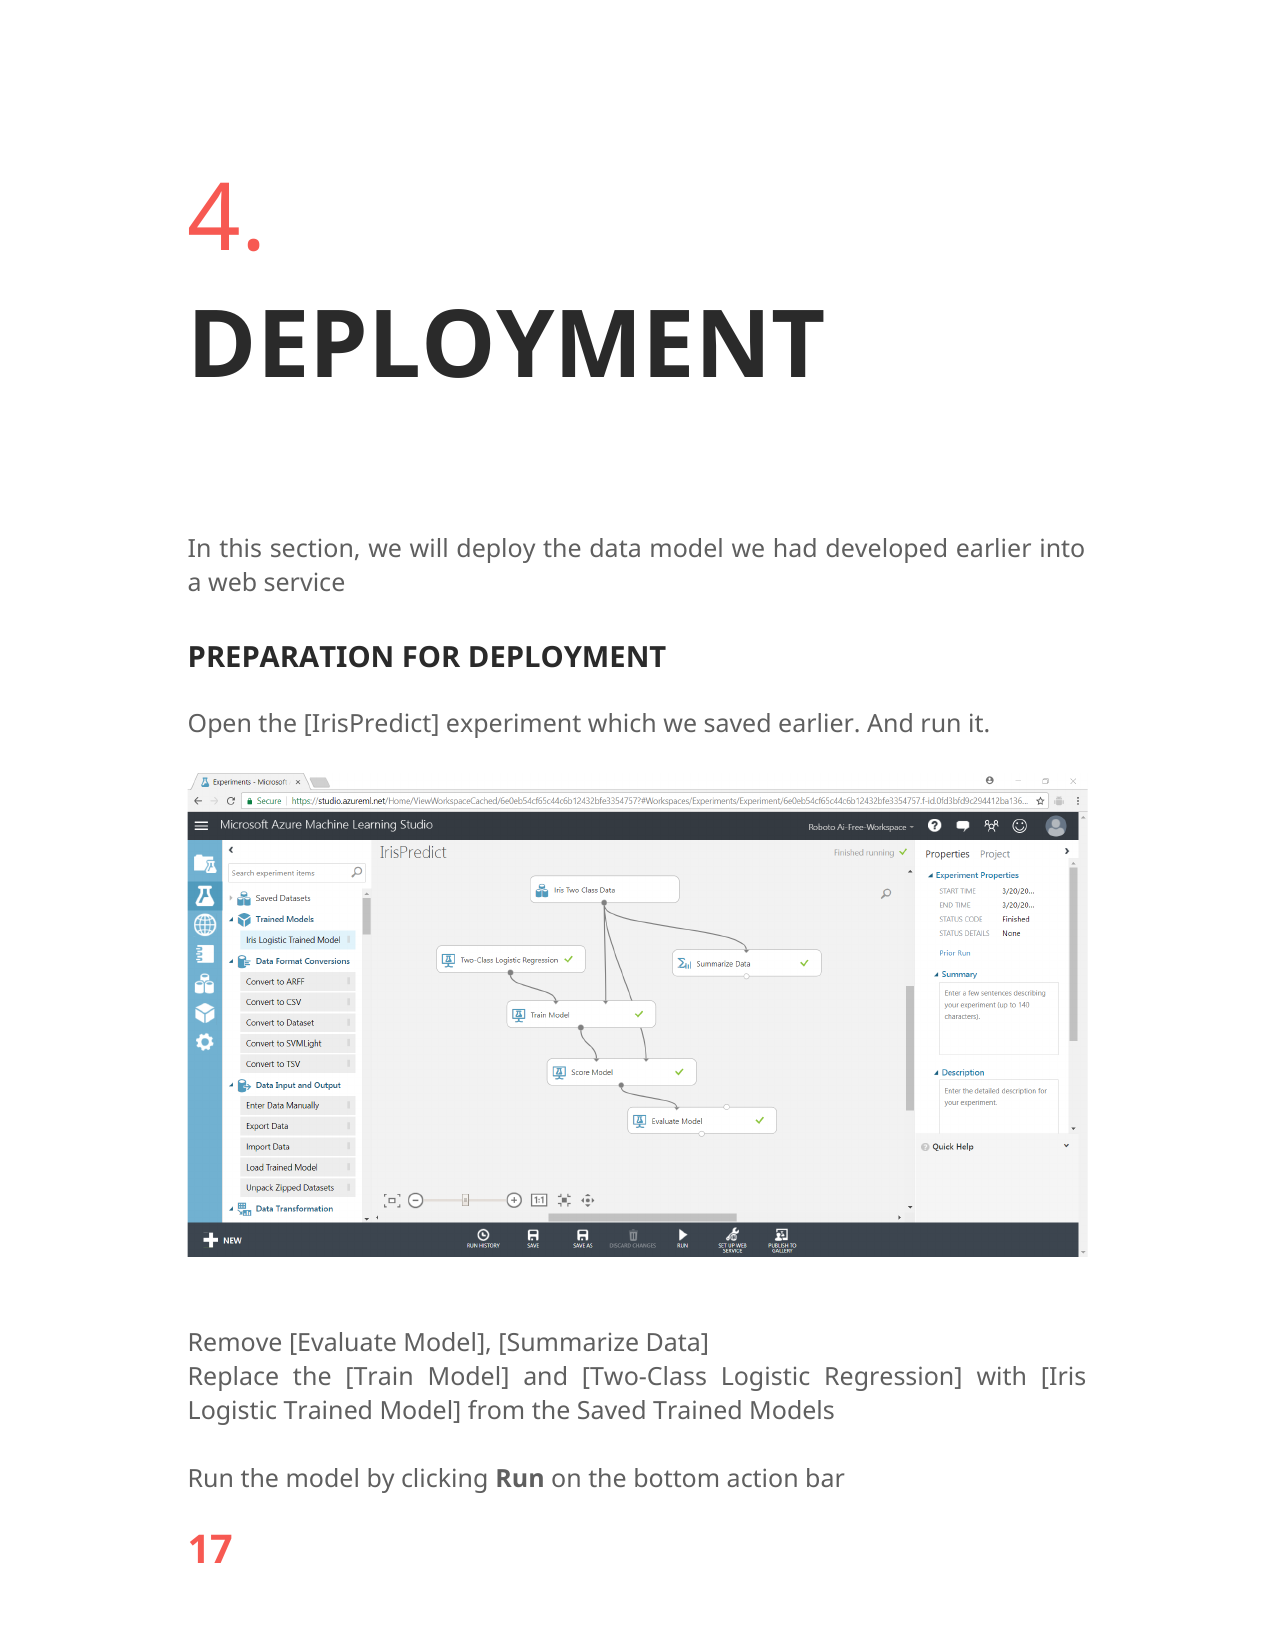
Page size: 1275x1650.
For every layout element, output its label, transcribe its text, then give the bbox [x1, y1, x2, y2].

subtitle Preparation for deployment [187, 637, 1087, 676]
text Replace the [Train Model] and [Two-Class Logistic Regression] with [Iris Logistic Trained Model] from the Saved Trained Models [187, 1359, 1087, 1427]
text Open the [IrisPredict] experiment which we saved earlier. And run it. [187, 706, 1087, 740]
subtitle 4. Deployment [187, 150, 1087, 405]
picture [187, 773, 1088, 1257]
text Run the model by clicking Run on the bottom action bar [187, 1461, 1087, 1495]
text Remove [Evaluate Model], [Summarize Data] [187, 1325, 1087, 1359]
text In this section, we will deploy the data model we had developed earlier into a web service [187, 530, 1087, 598]
